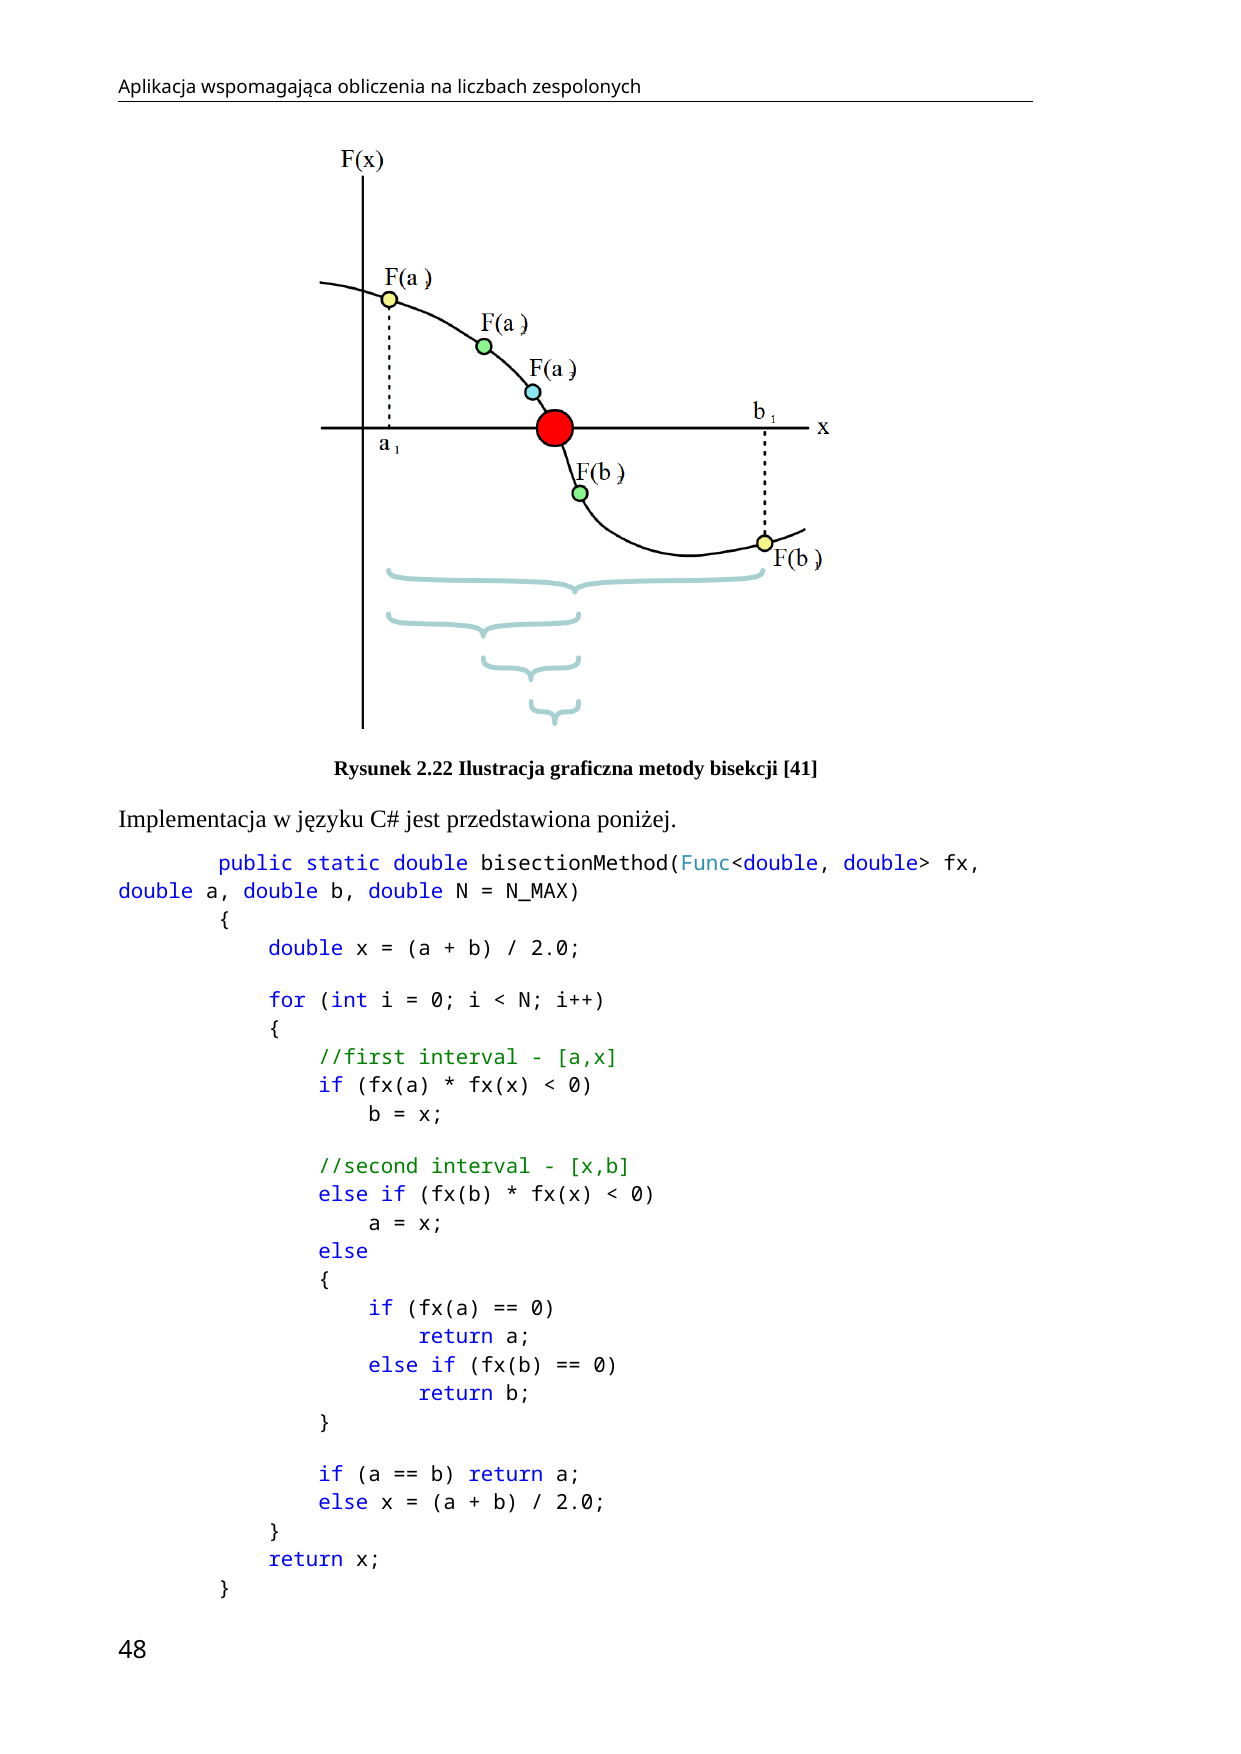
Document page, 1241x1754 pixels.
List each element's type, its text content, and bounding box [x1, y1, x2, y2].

text } [118, 1516, 1033, 1544]
text { [118, 1013, 1033, 1042]
text { [118, 1264, 1033, 1293]
text if (fx(a) == 0) [118, 1293, 1033, 1321]
text else if (fx(b) == 0) [118, 1350, 1033, 1378]
text return a; [118, 1321, 1033, 1350]
text if (fx(a) * fx(x) < 0) [118, 1070, 1033, 1099]
text { [118, 904, 1033, 933]
text } [118, 1573, 1033, 1601]
text return x; [118, 1544, 1033, 1573]
text Implementacja w języku C# jest przedstawiona poniżej. [118, 804, 1033, 833]
text double x = (a + b) / 2.0; [118, 933, 1033, 961]
text a = x; [118, 1208, 1033, 1236]
text return b; [118, 1378, 1033, 1407]
text //first interval - [a,x] [118, 1042, 1033, 1070]
text else if (fx(b) * fx(x) < 0) [118, 1179, 1033, 1208]
text } [118, 1407, 1033, 1435]
text else [118, 1236, 1033, 1264]
picture [319, 147, 833, 729]
text //second interval - [x,b] [118, 1151, 1033, 1179]
text b = x; [118, 1099, 1033, 1127]
text double a, double b, double N = N_MAX) [118, 876, 1033, 904]
text public static double bisectionMethod(Func<double, double> fx, [118, 848, 1033, 876]
text else x = (a + b) / 2.0; [118, 1487, 1033, 1516]
text if (a == b) return a; [118, 1459, 1033, 1487]
text for (int i = 0; i < N; i++) [118, 985, 1033, 1013]
